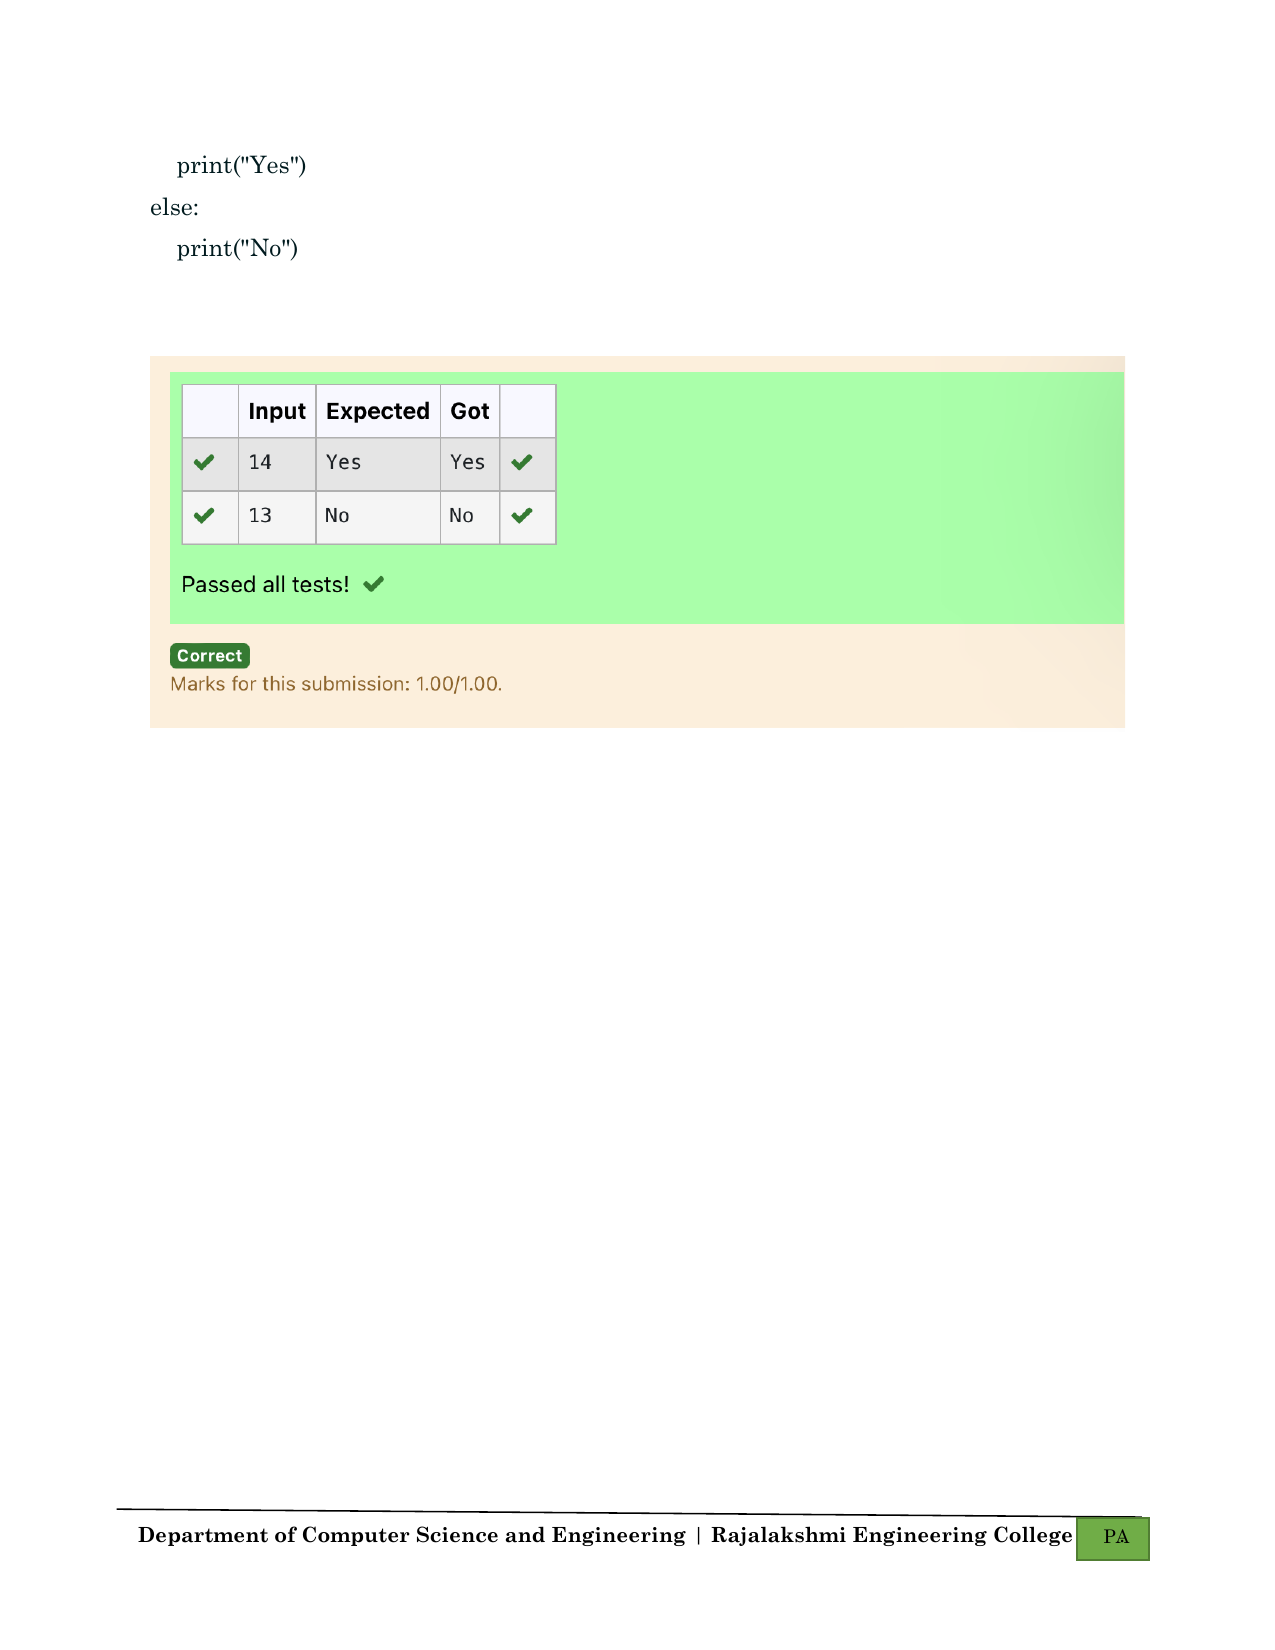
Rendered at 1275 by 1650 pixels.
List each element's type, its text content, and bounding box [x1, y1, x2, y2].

picture [150, 356, 1125, 732]
text print("No") [150, 233, 1125, 262]
text else: [150, 191, 1125, 220]
text print("Yes") [150, 150, 1125, 179]
